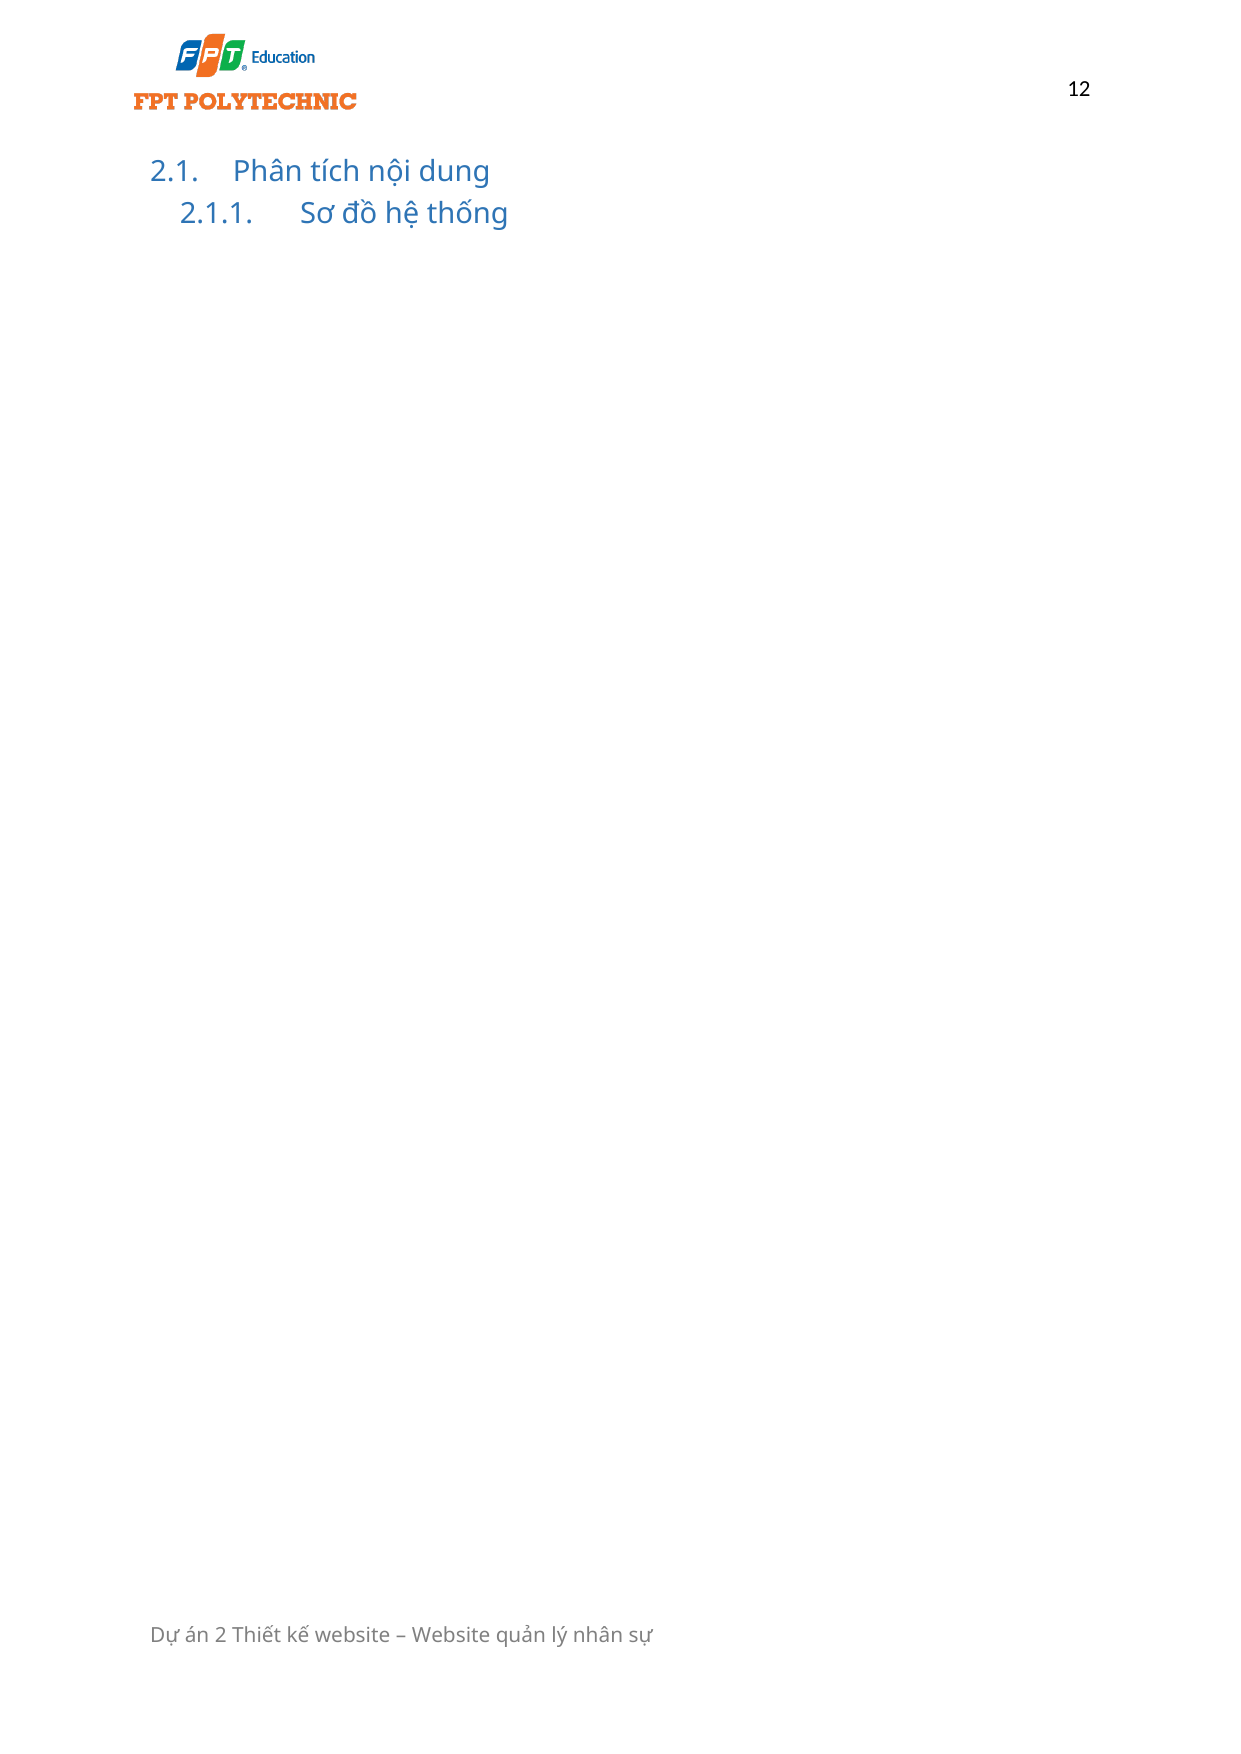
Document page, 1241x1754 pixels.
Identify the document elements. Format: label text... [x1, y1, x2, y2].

list Phân tích nội dung [150, 150, 1090, 190]
list Sơ đồ hệ thống [179, 193, 1090, 232]
picture [126, 26, 364, 117]
